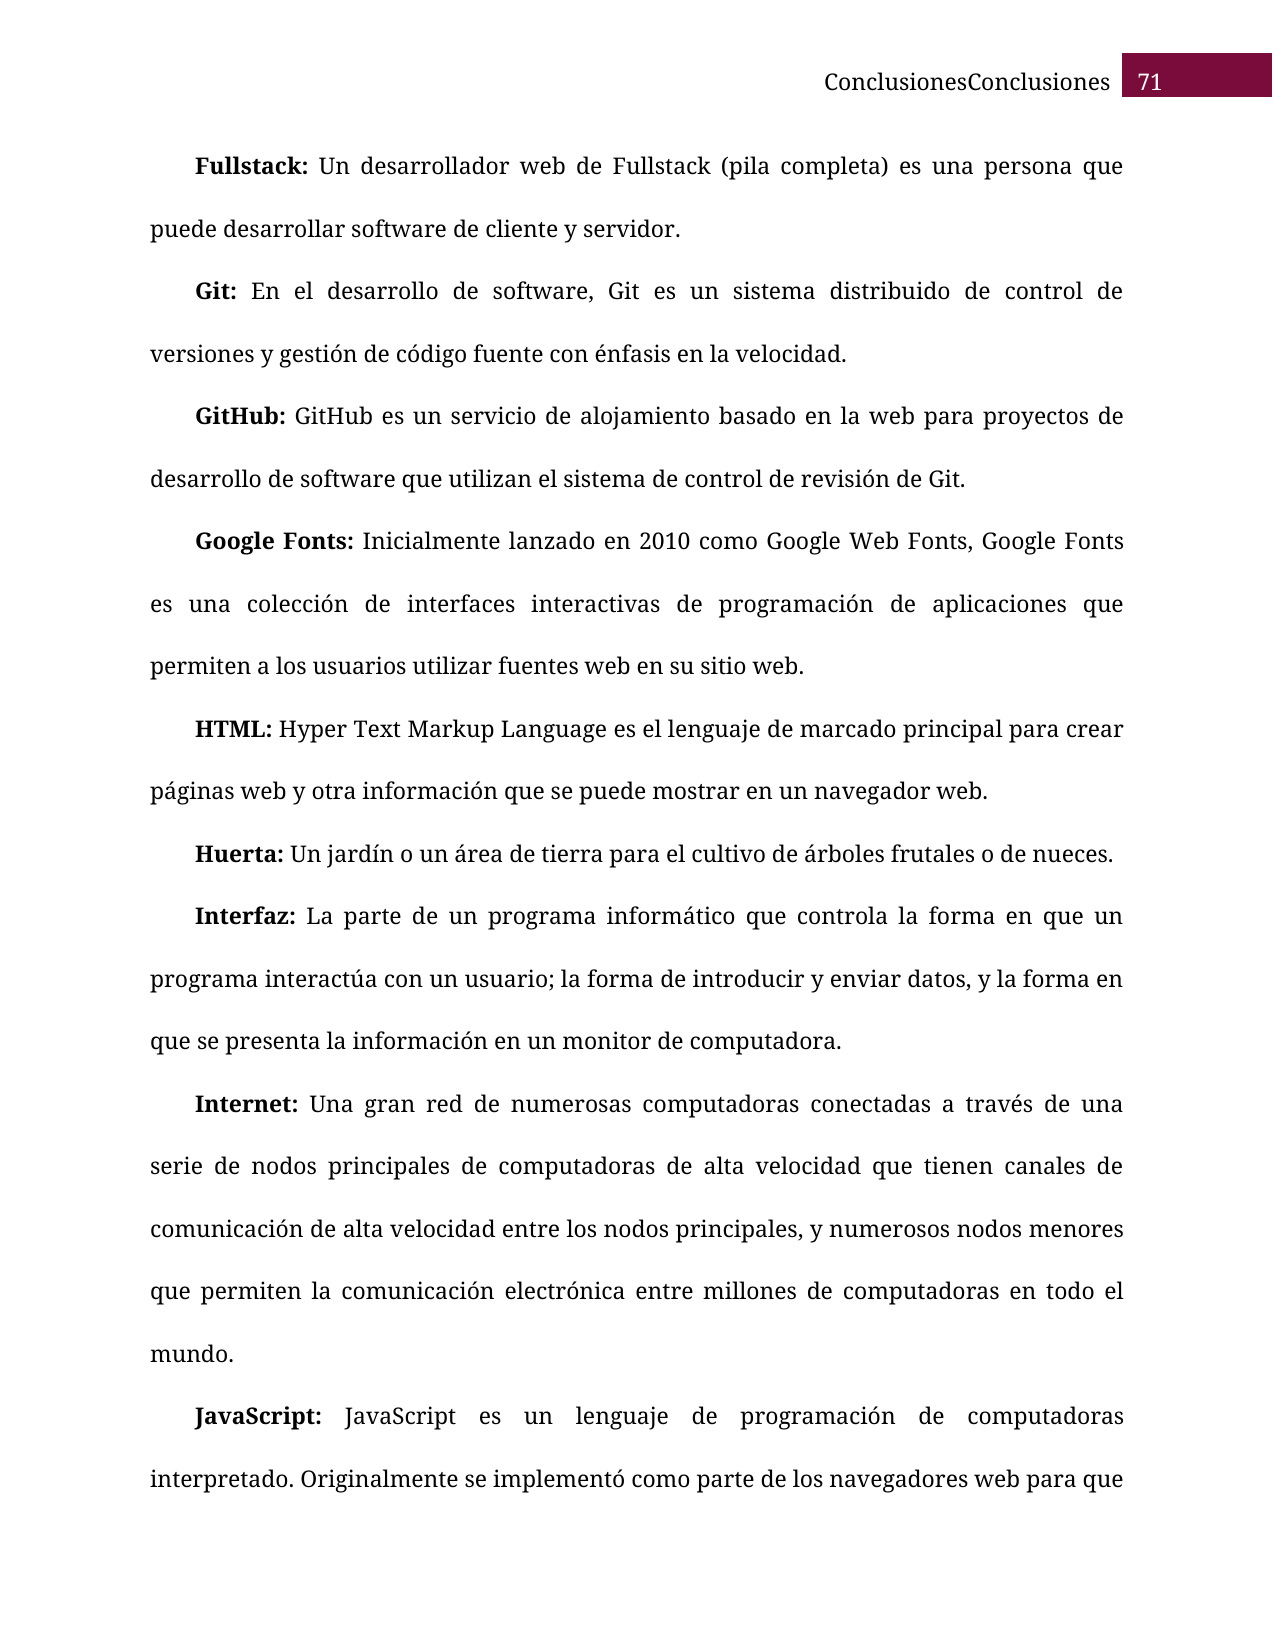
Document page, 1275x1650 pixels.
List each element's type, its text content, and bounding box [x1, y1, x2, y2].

text HTML: Hyper Text Markup Language es el lenguaje de marcado principal para crear páginas web y otra información que se puede mostrar en un navegador web. [150, 712, 1125, 806]
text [150, 1400, 1125, 1494]
text Google Fonts: Inicialmente lanzado en 2010 como Google Web Fonts, Google Fonts es una colección de interfaces interactivas de programación de aplicaciones que permiten a los usuarios utilizar fuentes web en su sitio web. [150, 525, 1125, 681]
text Git: En el desarrollo de software, Git es un sistema distribuido de control de versiones y gestión de código fuente con énfasis en la velocidad. [150, 275, 1125, 369]
text Internet: Una gran red de numerosas computadoras conectadas a través de una serie de nodos principales de computadoras de alta velocidad que tienen canales de comunicación de alta velocidad entre los nodos principales, y numerosos nodos menores que permiten la comunicación electrónica entre millones de computadoras en todo el mundo. [150, 1087, 1125, 1369]
text Fullstack: Un desarrollador web de Fullstack (pila completa) es una persona que puede desarrollar software de cliente y servidor. [150, 150, 1125, 244]
text GitHub: GitHub es un servicio de alojamiento basado en la web para proyectos de desarrollo de software que utilizan el sistema de control de revisión de Git. [150, 400, 1125, 494]
text Interfaz: La parte de un programa informático que controla la forma en que un programa interactúa con un usuario; la forma de introducir y enviar datos, y la forma en que se presenta la información en un monitor de computadora. [150, 900, 1125, 1056]
text Huerta: Un jardín o un área de tierra para el cultivo de árboles frutales o de nueces. [150, 837, 1125, 869]
